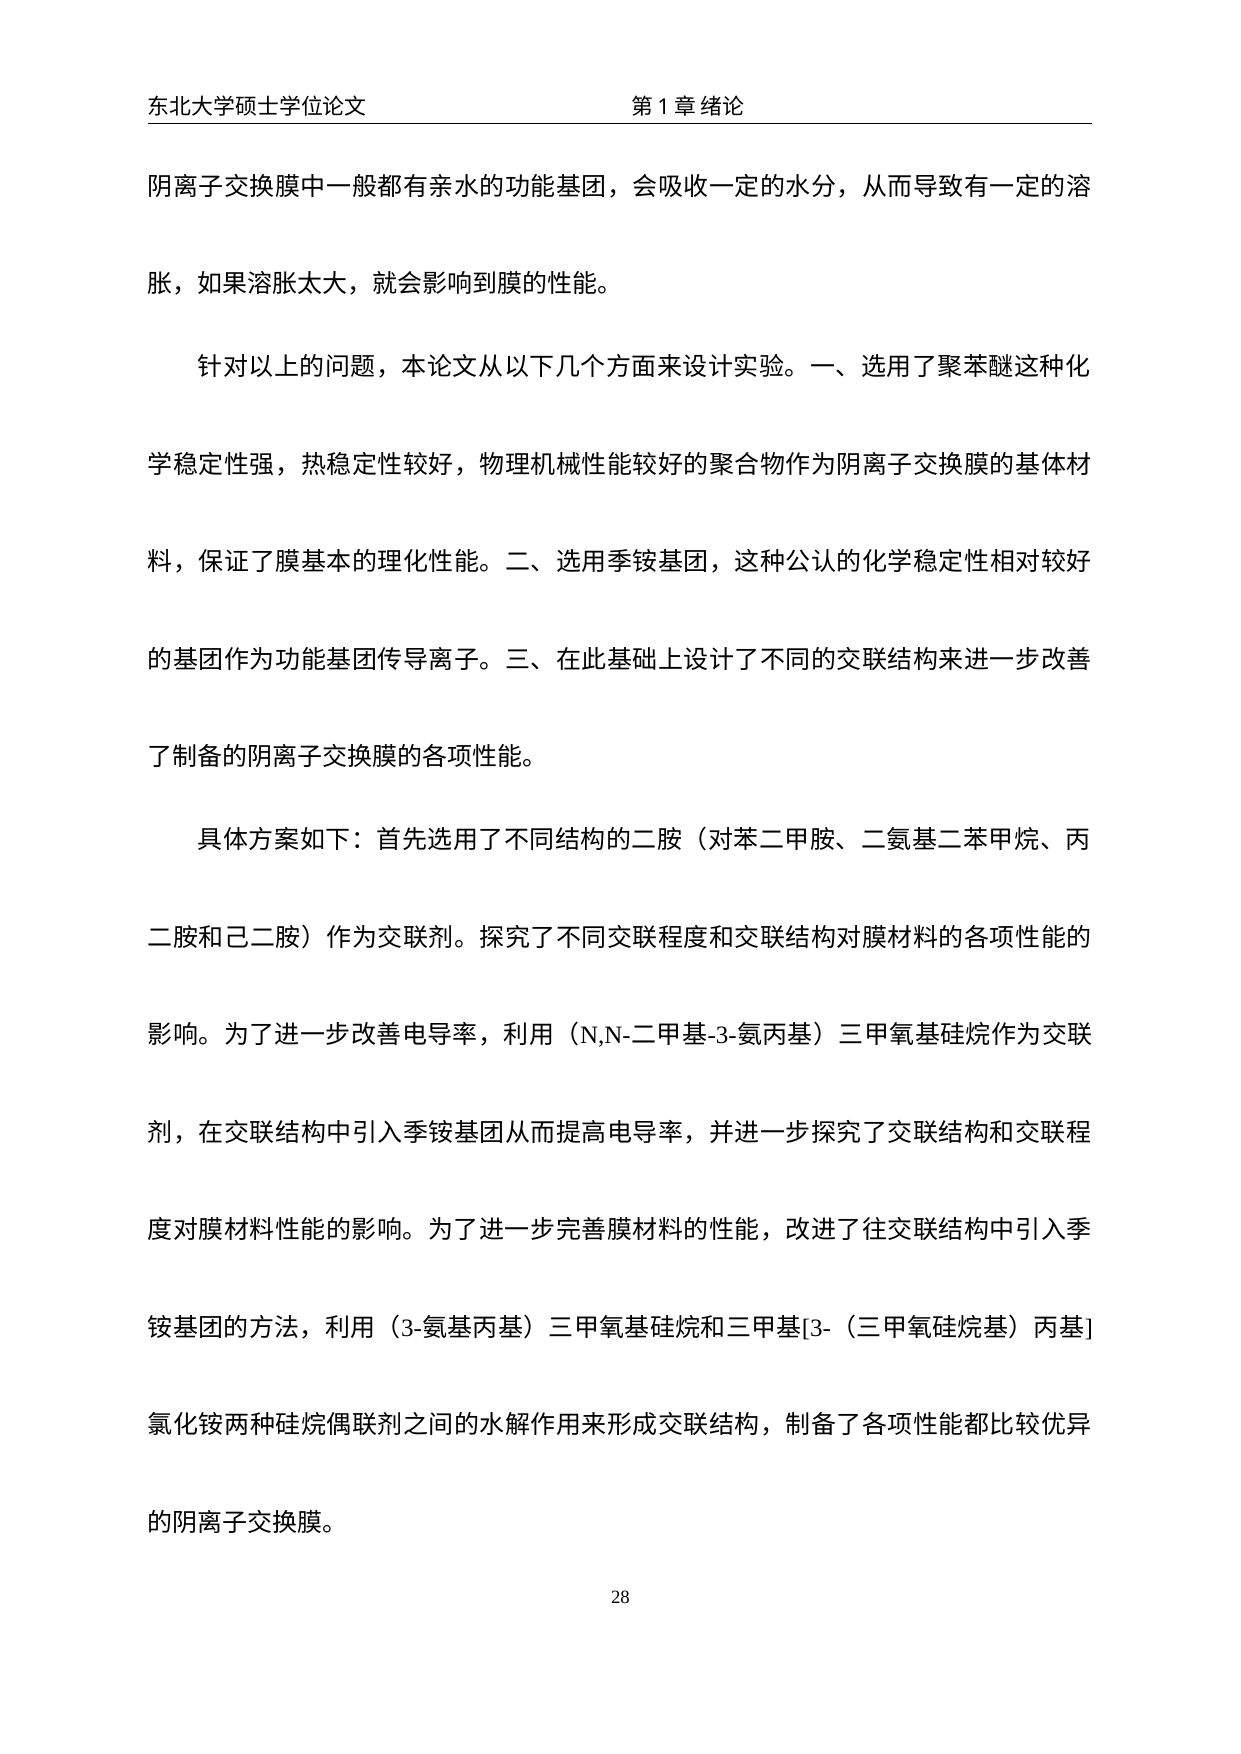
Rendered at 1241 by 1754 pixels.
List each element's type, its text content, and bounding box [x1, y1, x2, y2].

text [148, 152, 1092, 314]
text 针对以上的问题，本论文从以下几个方面来设计实验。一、选用了聚苯醚这种化学稳定性强，热稳定性较好，物理机械性能较好的聚合物作为阴离子交换膜的基体材料，保证了膜基本的理化性能。二、选用季铵基团，这种公认的化学稳定性相对较好的基团作为功能基团传导离子。三、在此基础上设计了不同的交联结构来进一步改善了制备的阴离子交换膜的各项性能。 [148, 332, 1092, 787]
text 具体方案如下：首先选用了不同结构的二胺（对苯二甲胺、二氨基二苯甲烷、丙二胺和己二胺）作为交联剂。探究了不同交联程度和交联结构对膜材料的各项性能的影响。为了进一步改善电导率，利用（N,N-二甲基-3-氨丙基）三甲氧基硅烷作为交联剂，在交联结构中引入季铵基团从而提高电导率，并进一步探究了交联结构和交联程度对膜材料性能的影响。为了进一步完善膜材料的性能，改进了往交联结构中引入季铵基团的方法，利用（3-氨基丙基）三甲氧基硅烷和三甲基[3-（三甲氧硅烷基）丙基]氯化铵两种硅烷偶联剂之间的水解作用来形成交联结构，制备了各项性能都比较优异的阴离子交换膜。 [148, 806, 1092, 1553]
